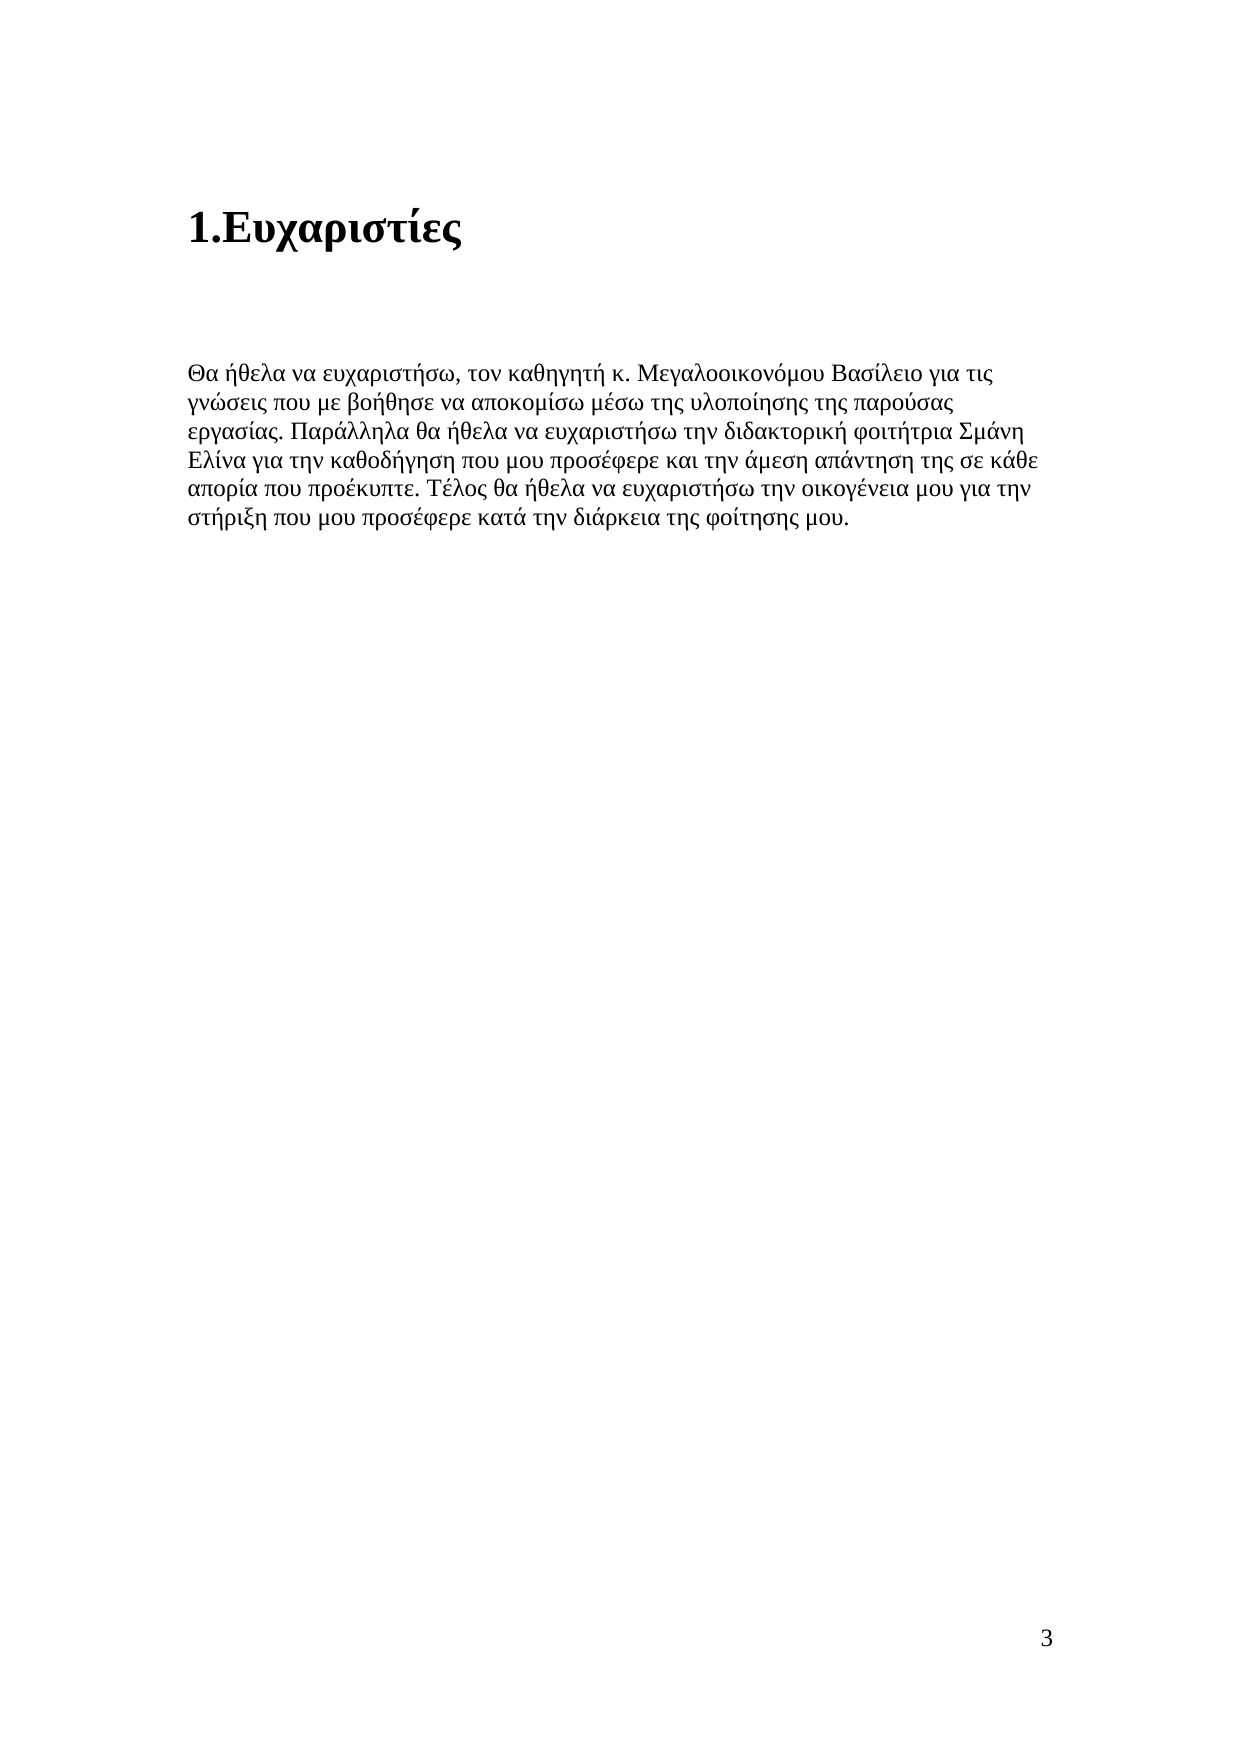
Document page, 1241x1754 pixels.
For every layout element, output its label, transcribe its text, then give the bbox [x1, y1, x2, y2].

subtitle Ευχαριστίες [187, 200, 1053, 253]
text Θα ήθελα να ευχαριστήσω, τον καθηγητή κ. Μεγαλοοικονόμου Βασίλειο για τις γνώσεις που με βοήθησε να αποκομίσω μέσω της υλοποίησης της παρούσας εργασίας. Παράλληλα θα ήθελα να ευχαριστήσω την διδακτορική φοιτήτρια Σμάνη Ελίνα για την καθοδήγηση που μου προσέφερε και την άμεση απάντηση της σε κάθε απορία που προέκυπτε. Τέλος θα ήθελα να ευχαριστήσω την οικογένεια μου για την στήριξη που μου προσέφερε κατά την διάρκεια της φοίτησης μου. [187, 358, 1053, 531]
